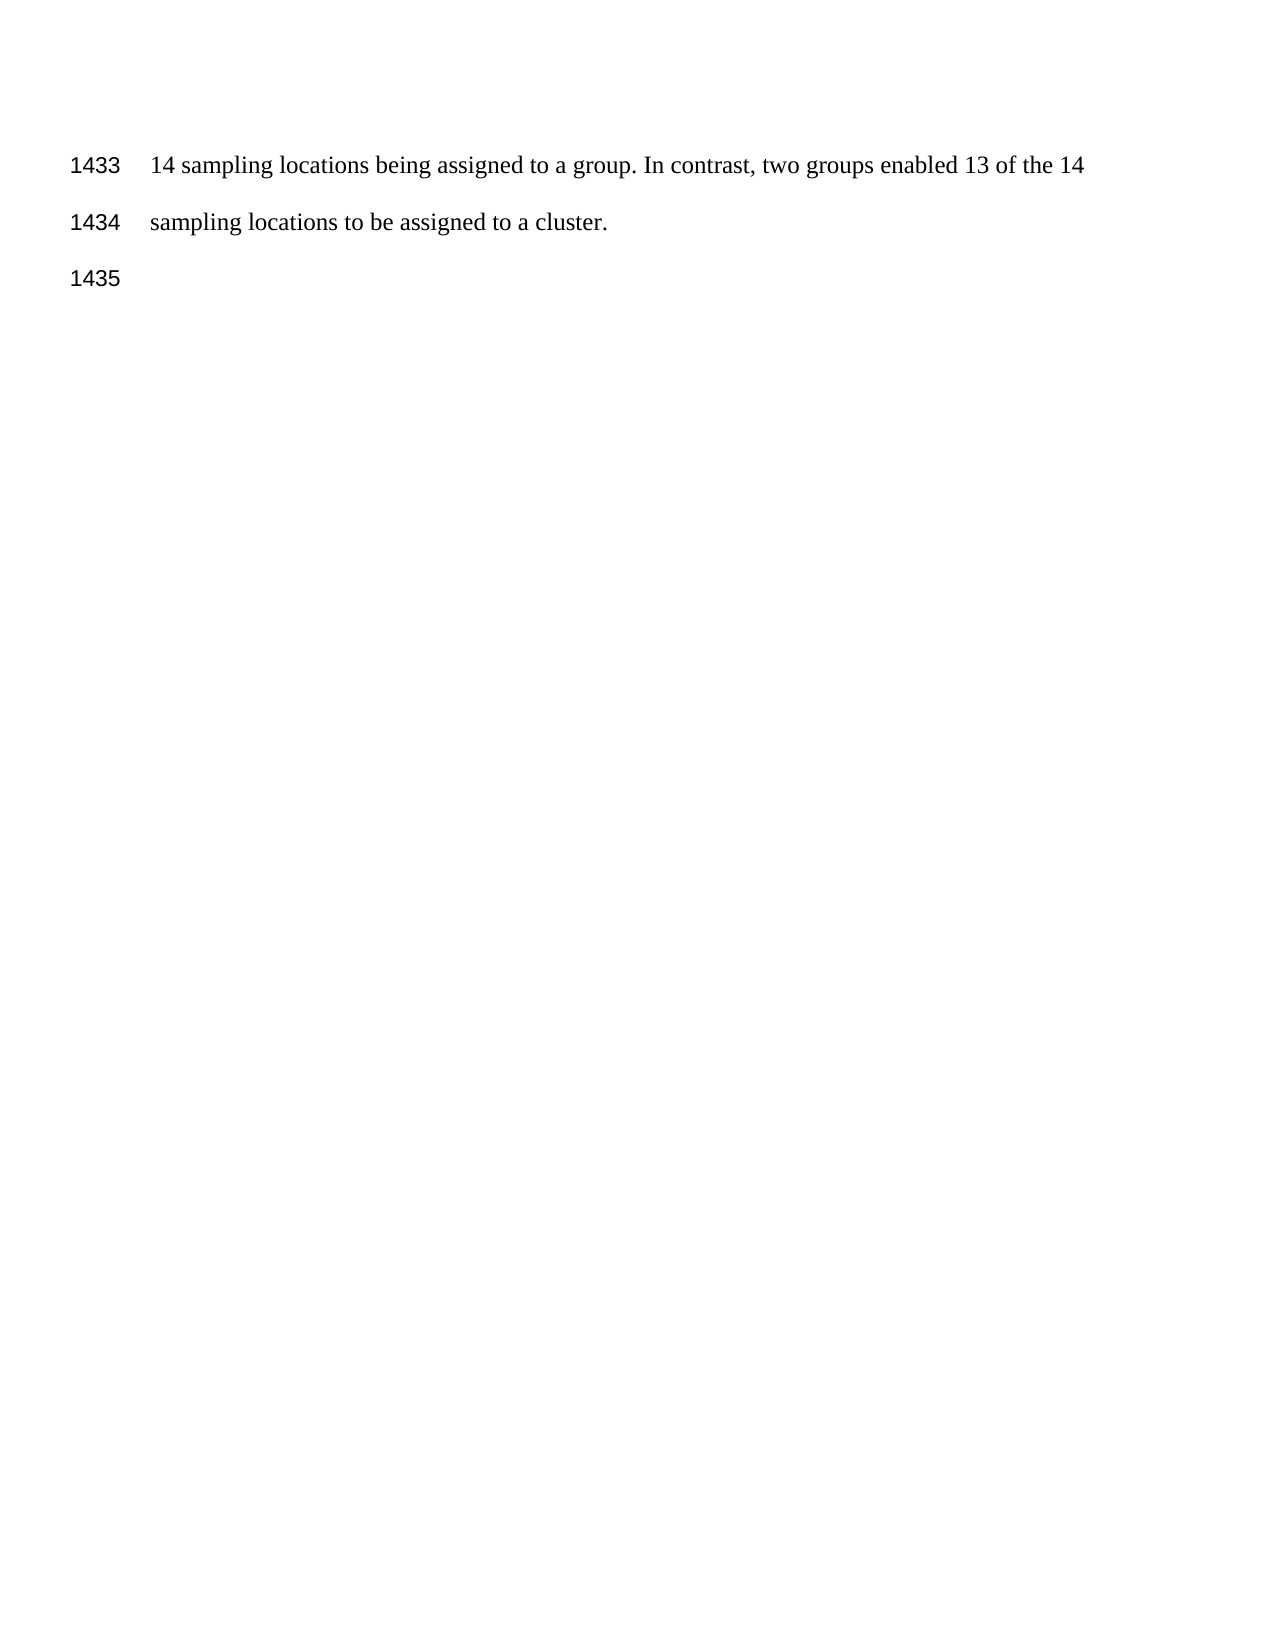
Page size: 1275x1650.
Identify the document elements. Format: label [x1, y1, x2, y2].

text [150, 150, 1125, 236]
